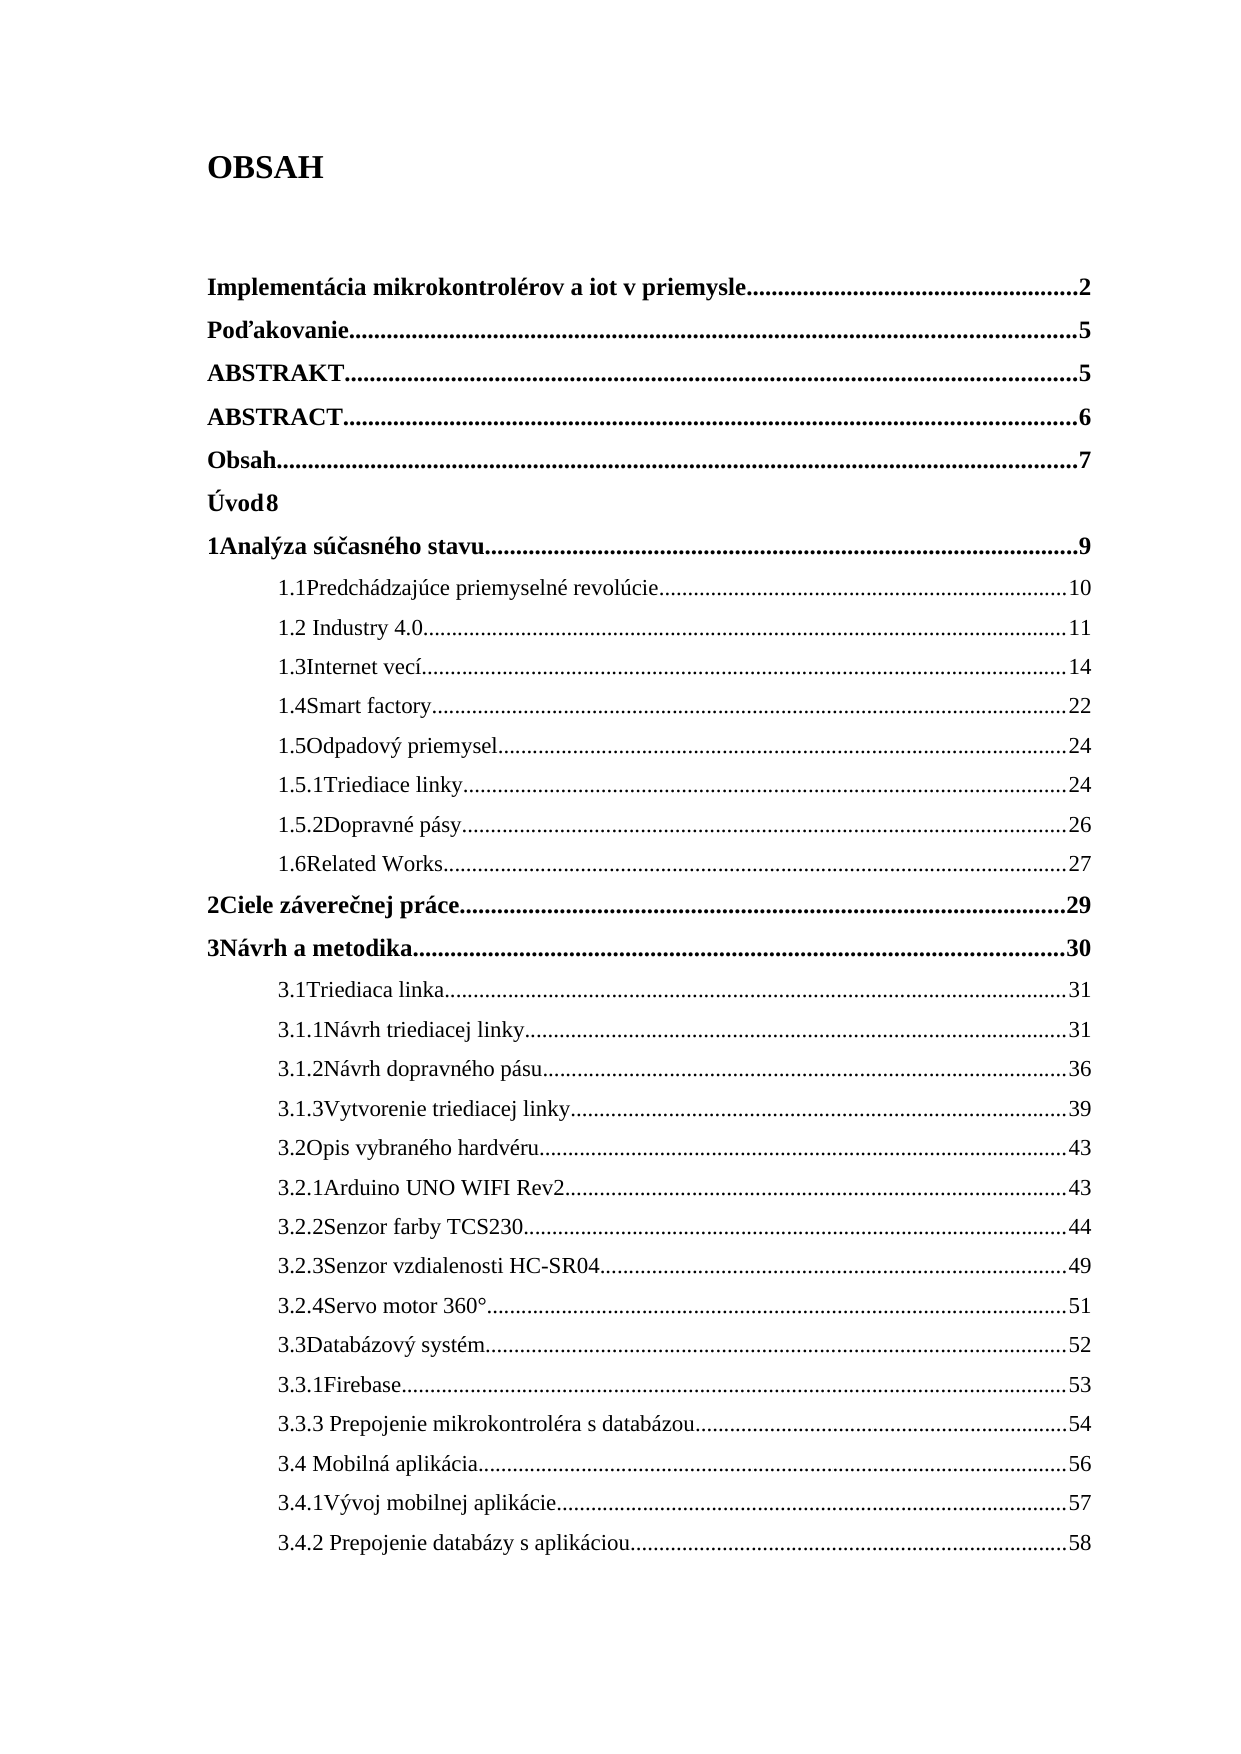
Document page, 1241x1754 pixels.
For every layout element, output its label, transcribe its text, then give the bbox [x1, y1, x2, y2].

subtitle Obsah [207, 148, 1092, 186]
